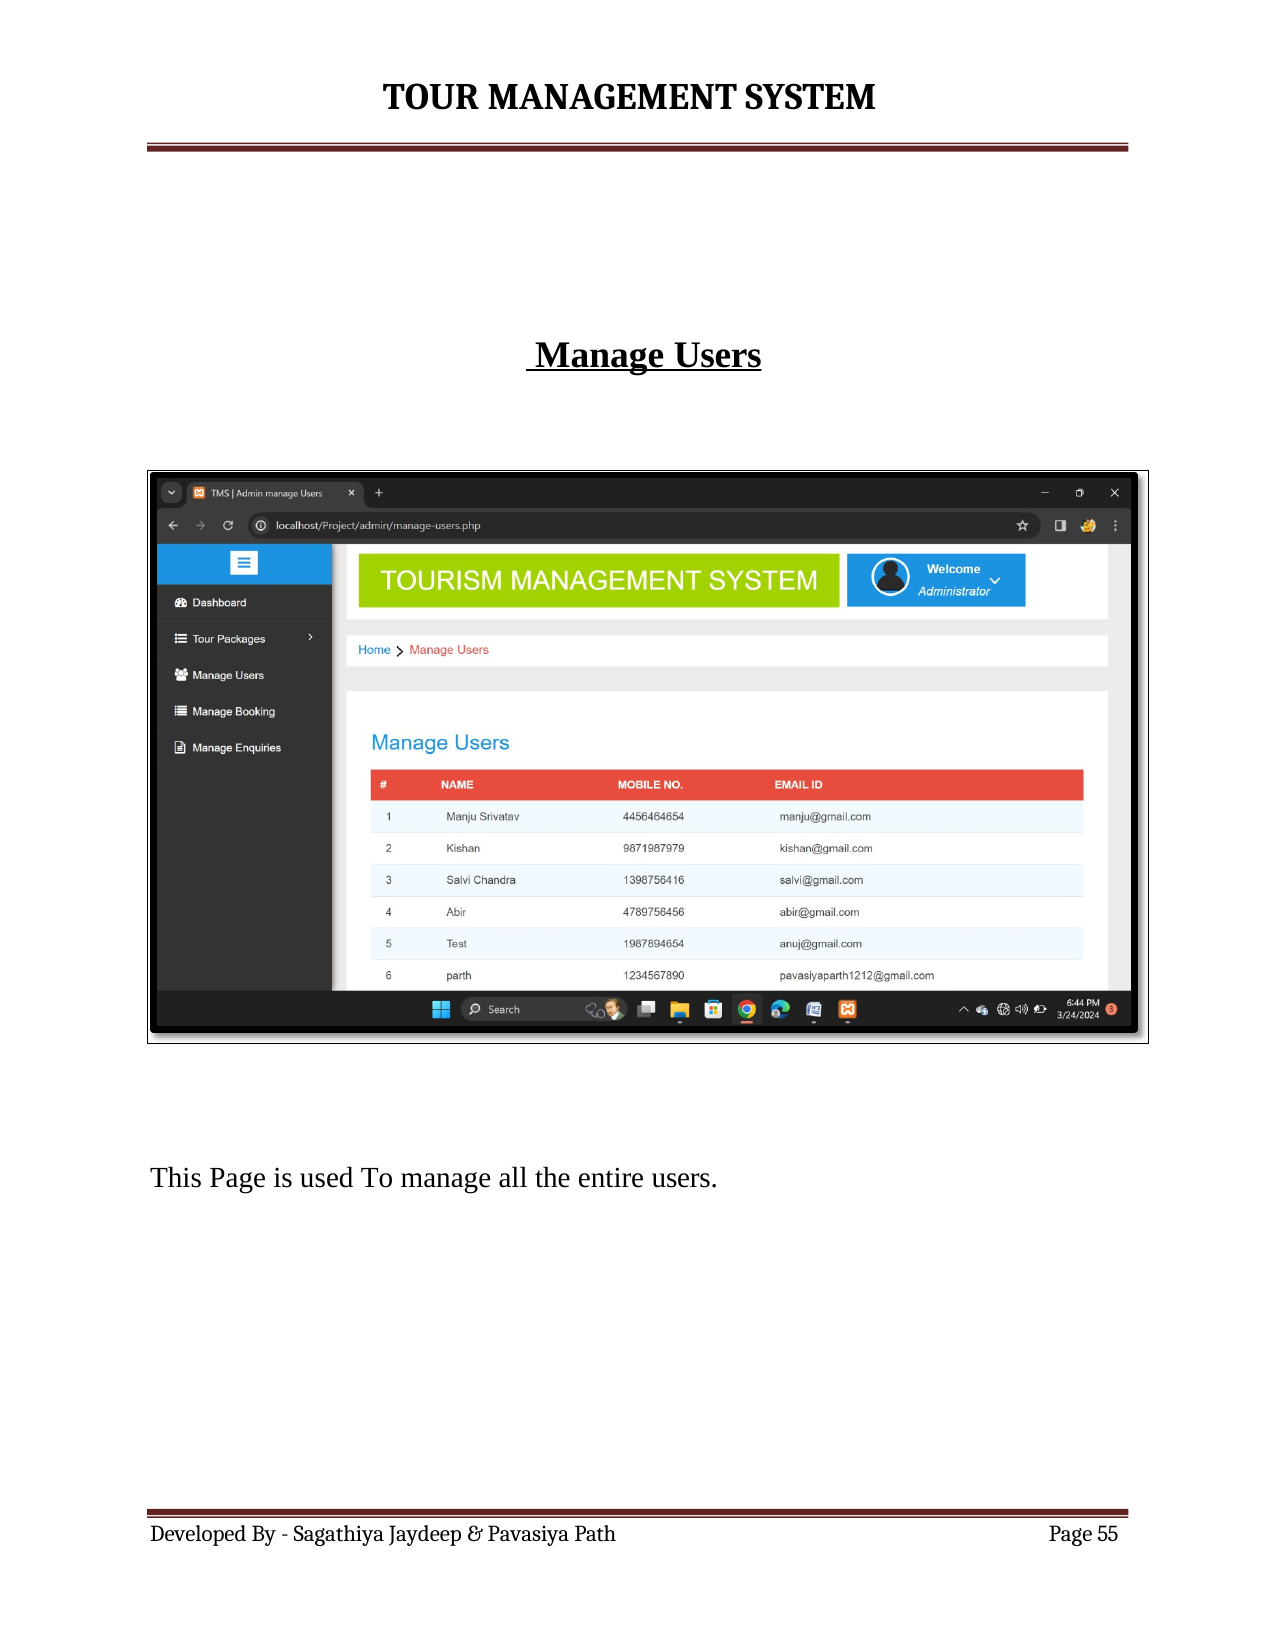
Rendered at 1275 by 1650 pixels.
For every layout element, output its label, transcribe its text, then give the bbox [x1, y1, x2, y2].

picture [148, 471, 1148, 1043]
subtitle Manage Users [83, 332, 1204, 375]
text This Page is used To manage all the entire users. [150, 1160, 1204, 1193]
